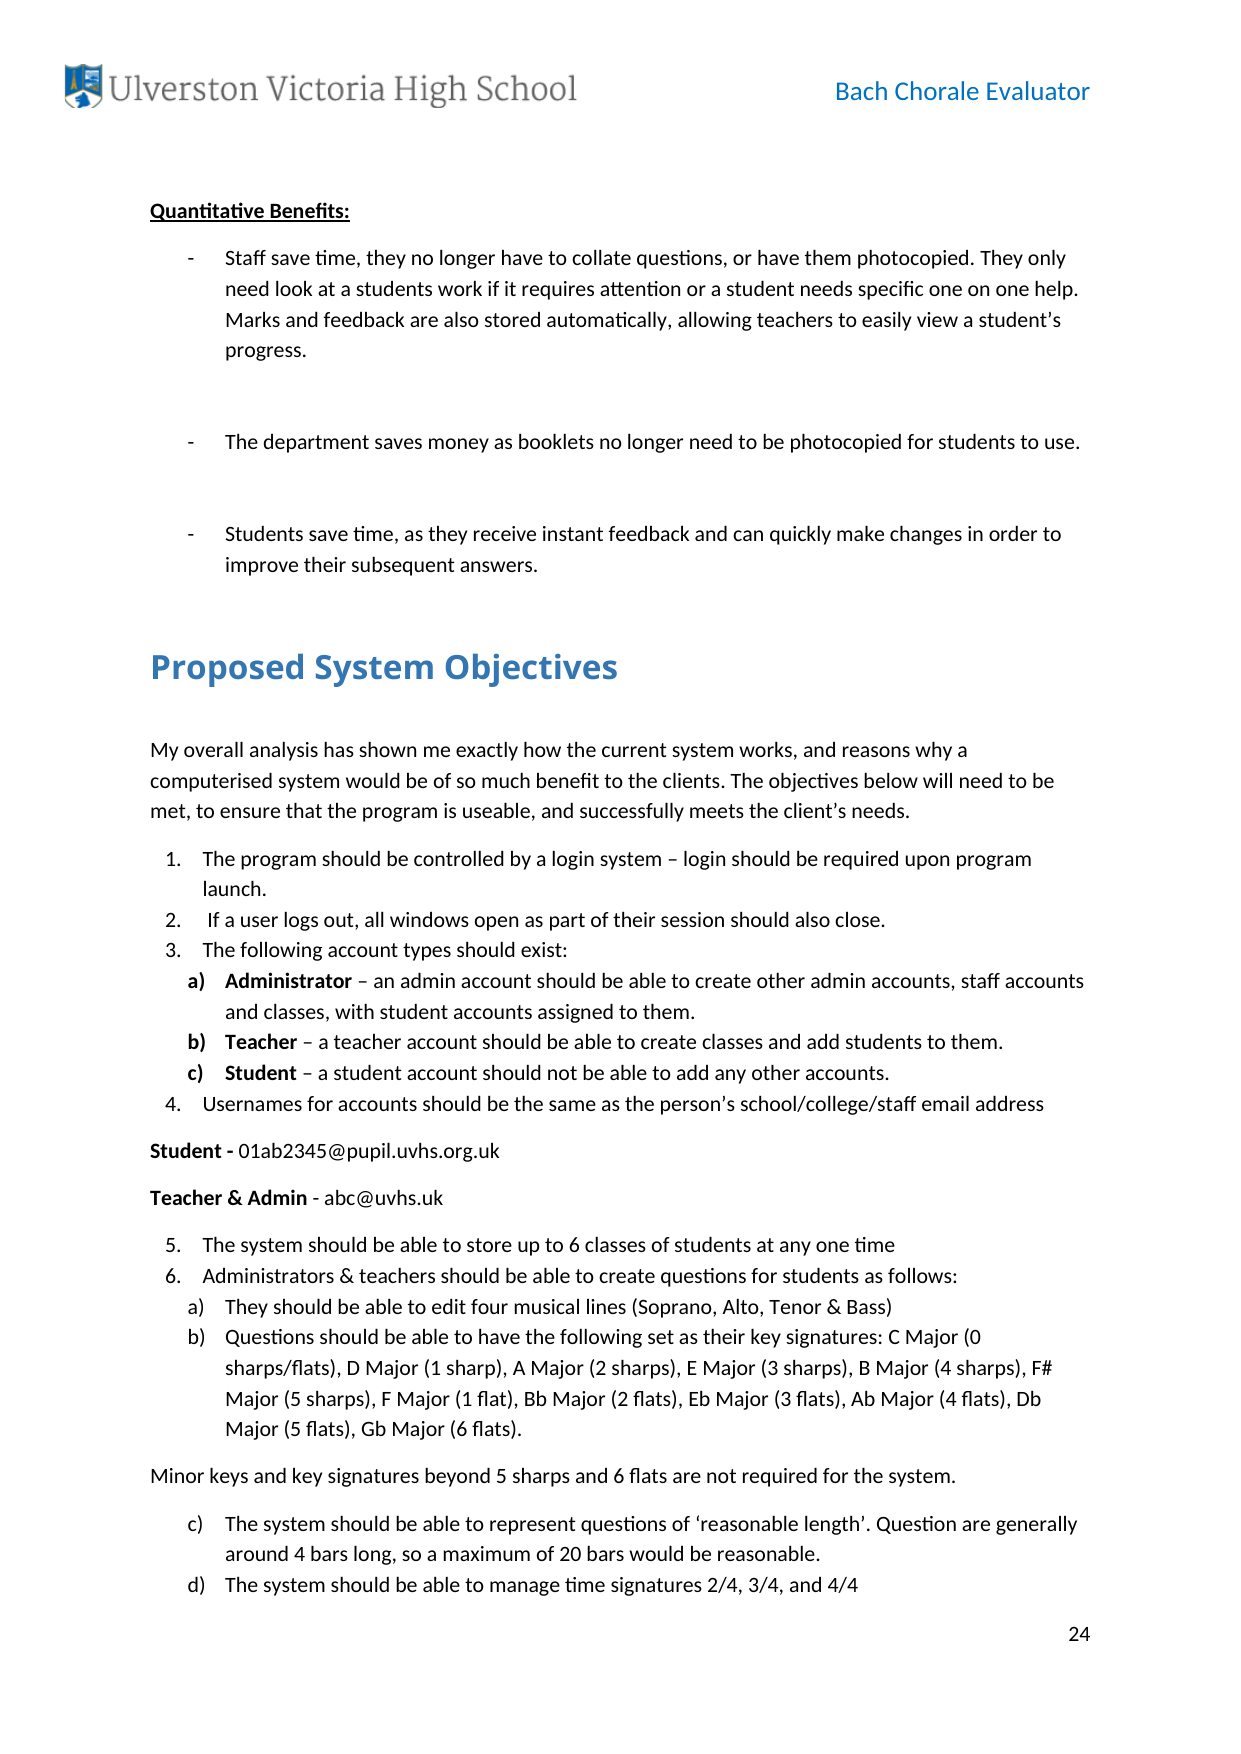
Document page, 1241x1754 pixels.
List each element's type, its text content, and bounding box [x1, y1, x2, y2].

list The system should be able to manage time signatures 2/4, 3/4, and 4/4 [187, 1571, 1090, 1598]
list Student – a student account should not be able to add any other accounts. [187, 1059, 1090, 1086]
list The following account types should exist: [165, 937, 1090, 963]
list Usernames for accounts should be the same as the person’s school/college/staff email address [165, 1090, 1090, 1116]
list Administrator – an admin account should be able to create other admin accounts, staff accounts and classes, with student accounts assigned to them. [187, 967, 1090, 1024]
list The department saves money as booklets no longer need to be photocopied for students to use. [187, 428, 1090, 455]
text Quantitative Benefits: [150, 197, 1090, 224]
list The program should be controlled by a login system – login should be required upon program launch. [165, 845, 1090, 902]
subtitle Proposed System Objectives [150, 643, 1090, 689]
list Students save time, as they receive instant feedback and can quickly make changes in order to improve their subsequent answers. [187, 520, 1090, 577]
list Teacher – a teacher account should be able to create classes and add students to them. [187, 1028, 1090, 1055]
text Student - 01ab2345@pupil.uvhs.org.uk [150, 1137, 1090, 1164]
picture [64, 64, 579, 107]
list Staff save time, they no longer have to collate questions, or have them photocopied. They only need look at a students work if it requires attention or a student needs specific one on one help. Marks and feedback are also stored automatically, allowing teachers to easily view a student’s progress. [187, 244, 1090, 363]
list The system should be able to represent questions of ‘reasonable length’. Question are generally around 4 bars long, so a maximum of 20 bars would be reasonable. [187, 1510, 1090, 1567]
list Questions should be able to have the following set as their key signatures: C Major (0 sharps/flats), D Major (1 sharp), A Major (2 sharps), E Major (3 sharps), B Major (4 sharps), F# Major (5 sharps), F Major (1 flat), Bb Major (2 flats), Eb Major (3 flats), Ab Major (4 flats), Db Major (5 flats), Gb Major (6 flats). [187, 1323, 1090, 1442]
text Teacher & Admin - abc@uvhs.uk [150, 1184, 1090, 1211]
list Administrators & teachers should be able to create questions for students as follows: [165, 1262, 1090, 1289]
text My overall analysis has shown me exactly how the current system works, and reasons why a computerised system would be of so much benefit to the clients. The objectives below will need to be met, to ensure that the program is useable, and successfully meets the client’s needs. [150, 736, 1090, 824]
list The system should be able to store up to 6 classes of students at any one time [165, 1232, 1090, 1258]
text Minor keys and key signatures beyond 5 sharps and 6 flats are not required for the system. [150, 1463, 1090, 1489]
list If a user logs out, all windows open as part of their session should also close. [165, 906, 1090, 933]
list They should be able to edit four musical lines (Soprano, Alto, Tenor & Bass) [187, 1293, 1090, 1319]
